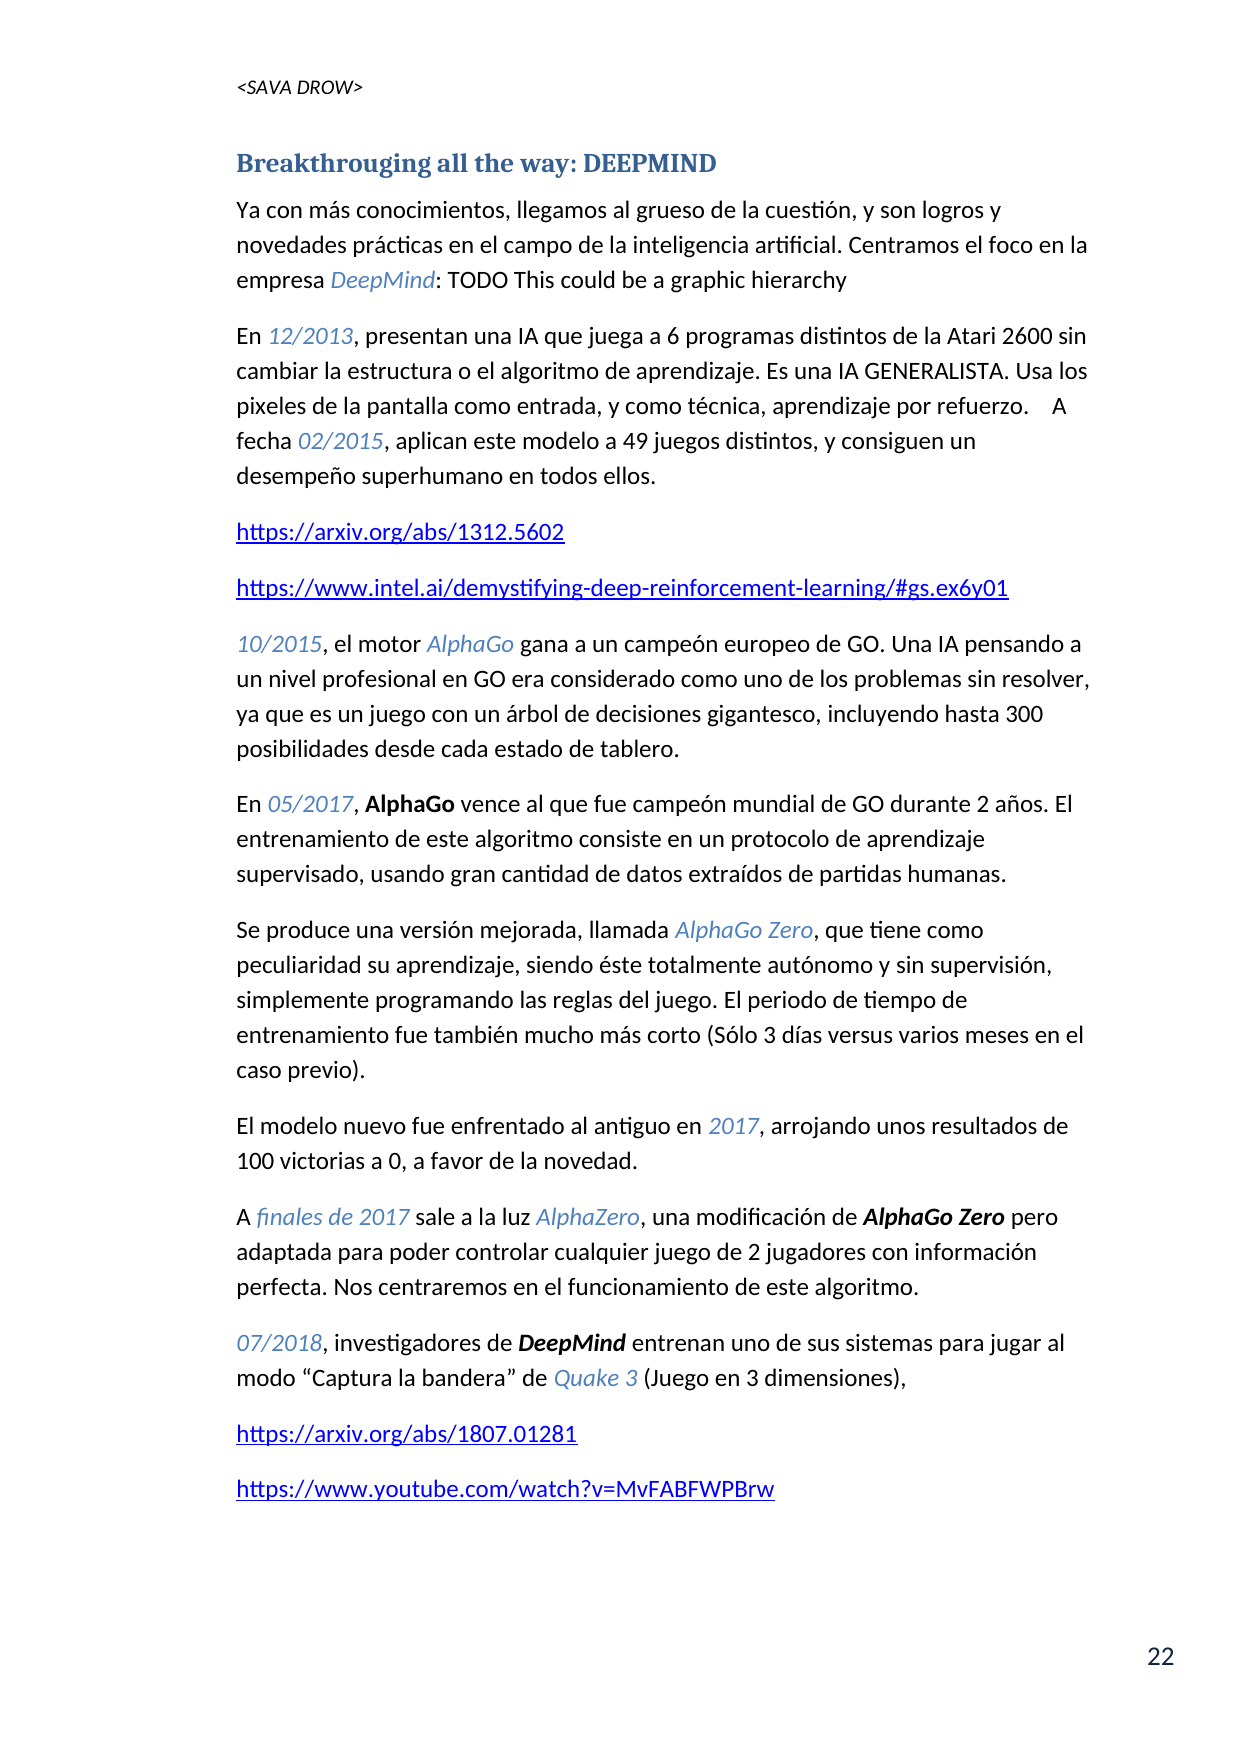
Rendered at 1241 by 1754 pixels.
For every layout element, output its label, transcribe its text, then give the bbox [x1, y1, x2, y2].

text https://www.intel.ai/demystifying-deep-reinforcement-learning/#gs.ex6y01 [236, 572, 1092, 602]
text 07/2018, investigadores de DeepMind entrenan uno de sus sistemas para jugar al modo “Captura la bandera” de Quake 3 (Juego en 3 dimensiones), [236, 1327, 1092, 1392]
subtitle Breakthrouging all the way: DEEPMIND [236, 148, 1092, 179]
text Se produce una versión mejorada, llamada AlphaGo Zero, que tiene como peculiaridad su aprendizaje, siendo éste totalmente autónomo y sin supervisión, simplemente programando las reglas del juego. El periodo de tiempo de entrenamiento fue también mucho más corto (Sólo 3 días versus varios meses en el caso previo). [236, 914, 1092, 1085]
text A finales de 2017 sale a la luz AlphaZero, una modificación de AlphaGo Zero pero adaptada para poder controlar cualquier juego de 2 jugadores con información perfecta. Nos centraremos en el funcionamiento de este algoritmo. [236, 1201, 1092, 1302]
text 10/2015, el motor AlphaGo gana a un campeón europeo de GO. Una IA pensando a un nivel profesional en GO era considerado como uno de los problemas sin resolver, ya que es un juego con un árbol de decisiones gigantesco, incluyendo hasta 300 posibilidades desde cada estado de tablero. [236, 628, 1092, 763]
text En 12/2013, presentan una IA que juega a 6 programas distintos de la Atari 2600 sin cambiar la estructura o el algoritmo de aprendizaje. Es una IA GENERALISTA. Usa los pixeles de la pantalla como entrada, y como técnica, aprendizaje por refuerzo. A fecha 02/2015, aplican este modelo a 49 juegos distintos, y consiguen un desempeño superhumano en todos ellos. [236, 320, 1092, 491]
text https://arxiv.org/abs/1312.5602 [236, 516, 1092, 547]
text En 05/2017, AlphaGo vence al que fue campeón mundial de GO durante 2 años. El entrenamiento de este algoritmo consiste en un protocolo de aprendizaje supervisado, usando gran cantidad de datos extraídos de partidas humanas. [236, 788, 1092, 889]
text https://www.youtube.com/watch?v=MvFABFWPBrw [236, 1473, 1092, 1504]
text https://arxiv.org/abs/1807.01281 [236, 1418, 1092, 1448]
text Ya con más conocimientos, llegamos al grueso de la cuestión, y son logros y novedades prácticas en el campo de la inteligencia artificial. Centramos el foco en la empresa DeepMind: TODO This could be a graphic hierarchy [236, 194, 1092, 295]
text El modelo nuevo fue enfrentado al antiguo en 2017, arrojando unos resultados de 100 victorias a 0, a favor de la novedad. [236, 1110, 1092, 1176]
